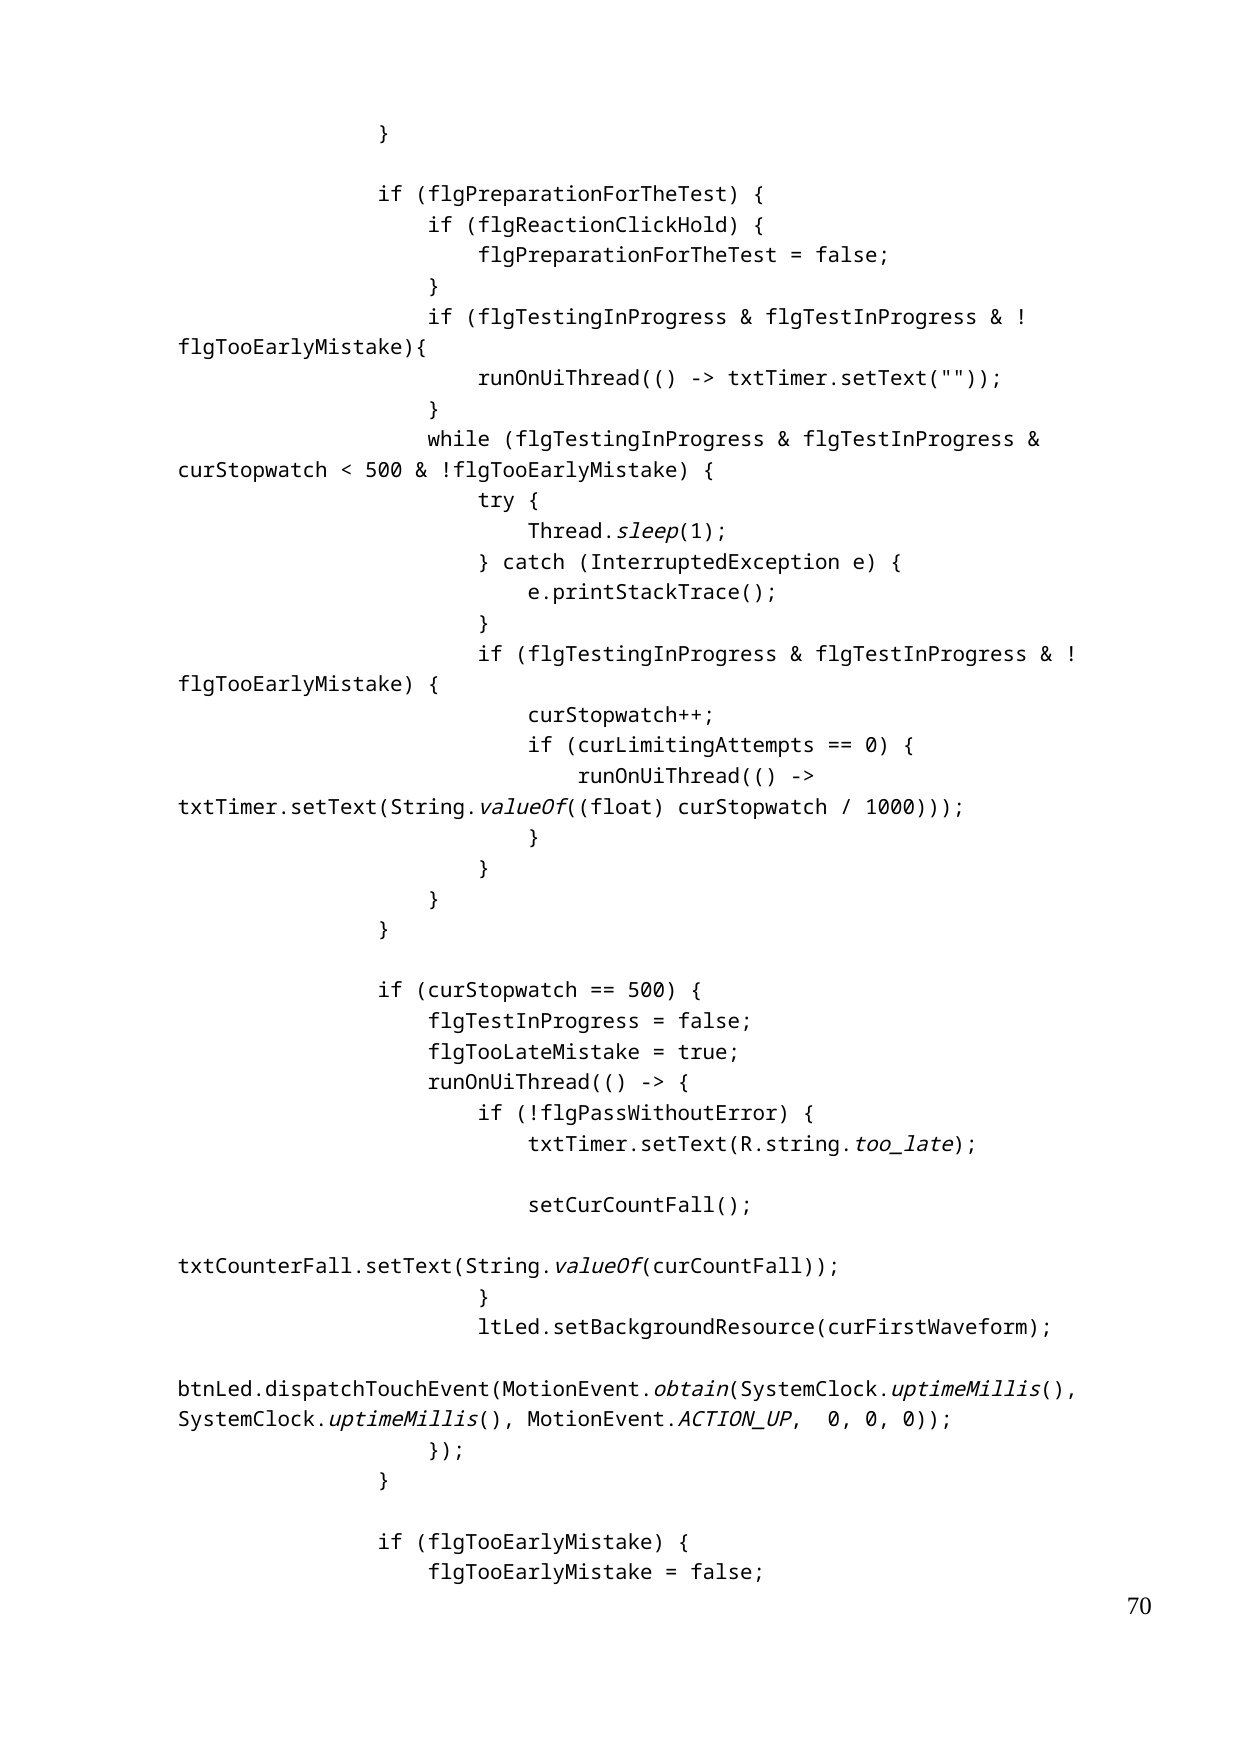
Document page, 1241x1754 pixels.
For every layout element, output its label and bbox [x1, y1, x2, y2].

text [177, 118, 1152, 1586]
